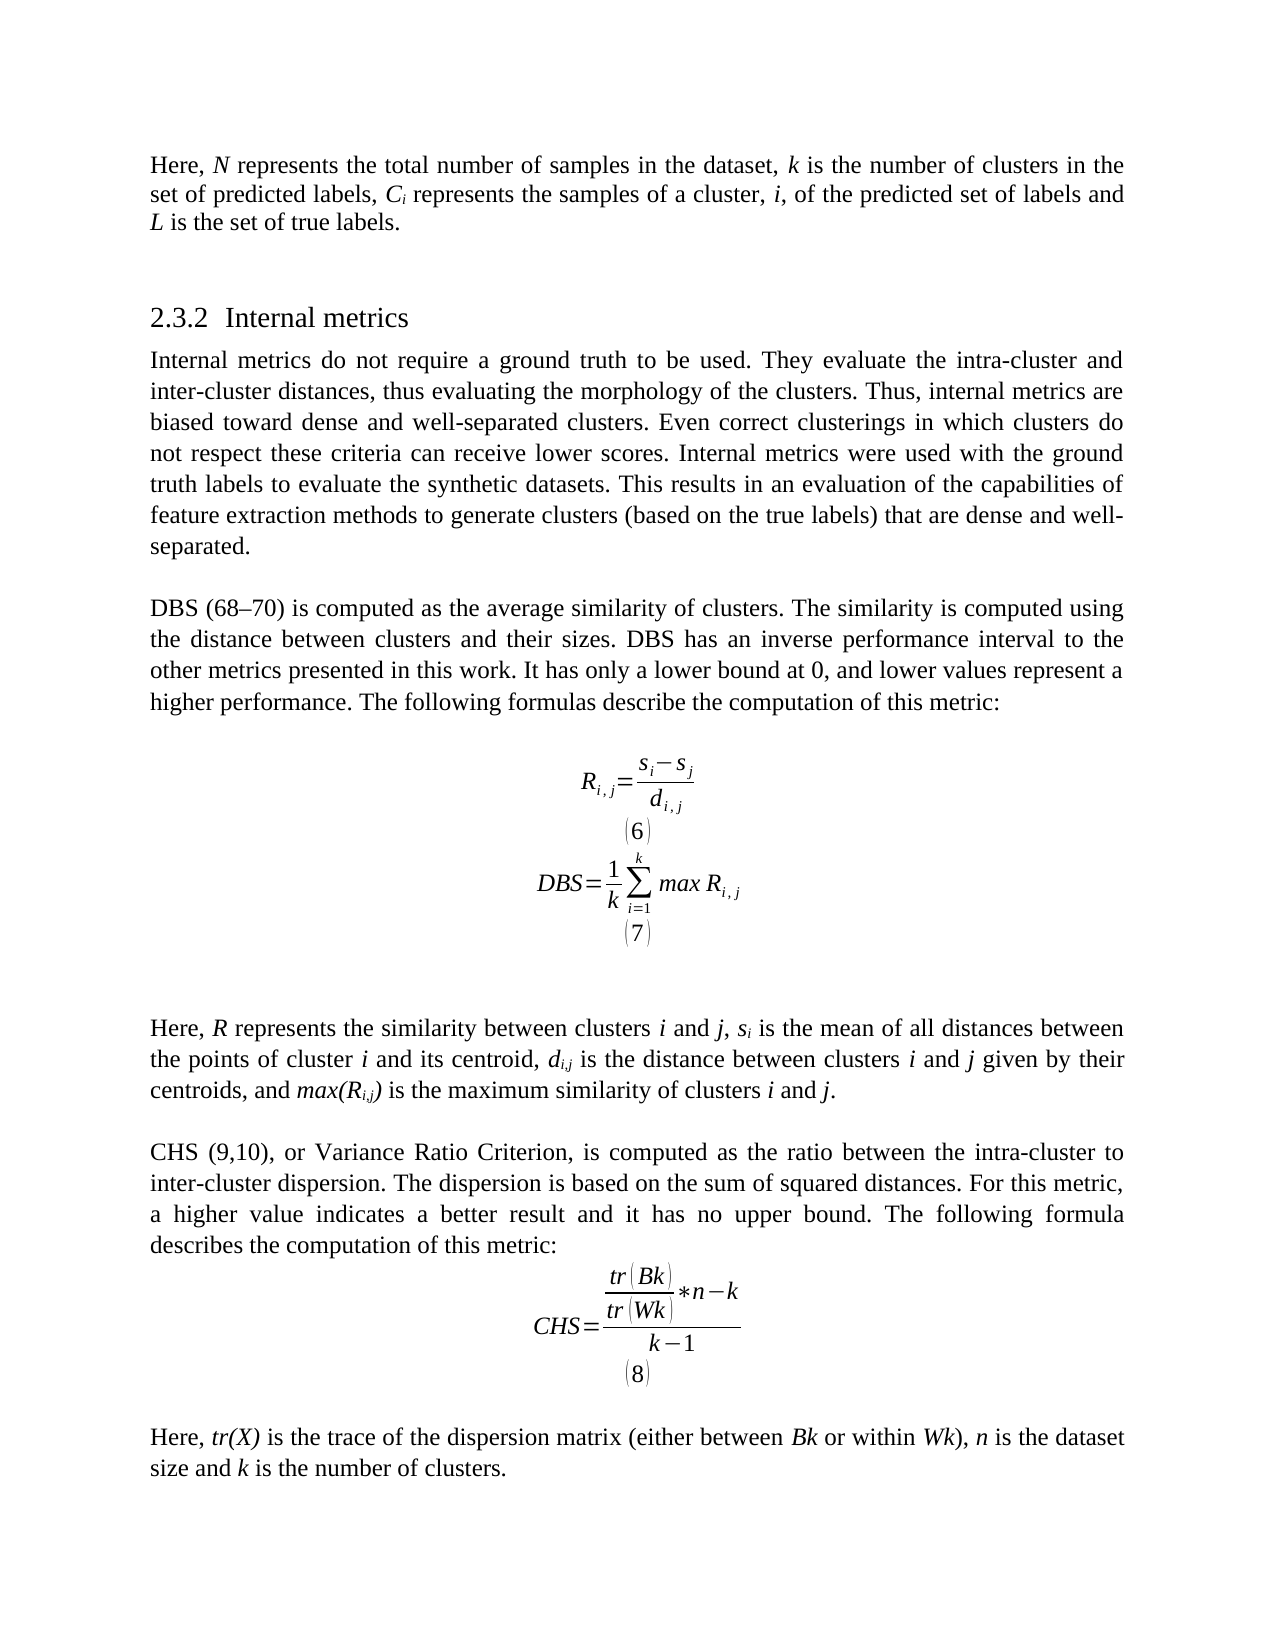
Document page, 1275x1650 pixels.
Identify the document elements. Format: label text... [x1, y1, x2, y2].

text DBS (68–70) is computed as the average similarity of clusters. The similarity is computed using the distance between clusters and their sizes. DBS has an inverse performance interval to the other metrics presented in this work. It has only a lower bound at 0, and lower values represent a higher performance. The following formulas describe the computation of this metric: [150, 593, 1125, 715]
text CHS (9,10), or Variance Ratio Criterion, is computed as the ratio between the intra-cluster to inter-cluster dispersion. The dispersion is based on the sum of squared distances. For this metric, a higher value indicates a better result and it has no upper bound. The following formula describes the computation of this metric: [150, 1137, 1125, 1259]
text Here, R represents the similarity between clusters i and j, si is the mean of all distances between the points of cluster i and its centroid, di,j is the distance between clusters i and j given by their centroids, and max(Ri,j) is the maximum similarity of clusters i and j. [150, 1013, 1125, 1103]
text Here, tr(X) is the trace of the dispersion matrix (either between Bk or within Wk), n is the dataset size and k is the number of clusters. [150, 1422, 1125, 1482]
text Internal metrics do not require a ground truth to be used. They evaluate the intra-cluster and inter-cluster distances, thus evaluating the morphology of the clusters. Thus, internal metrics are biased toward dense and well-separated clusters. Even correct clusterings in which clusters do not respect these criteria can receive lower scores. Internal metrics were used with the ground truth labels to evaluate the synthetic datasets. This results in an evaluation of the capabilities of feature extraction methods to generate clusters (based on the true labels) that are dense and well-separated. [150, 345, 1125, 560]
subtitle Internal metrics [150, 301, 1125, 334]
text Here, N represents the total number of samples in the dataset, k is the number of clusters in the set of predicted labels, Ci represents the samples of a cluster, i, of the predicted set of labels and L is the set of true labels. [150, 150, 1125, 236]
